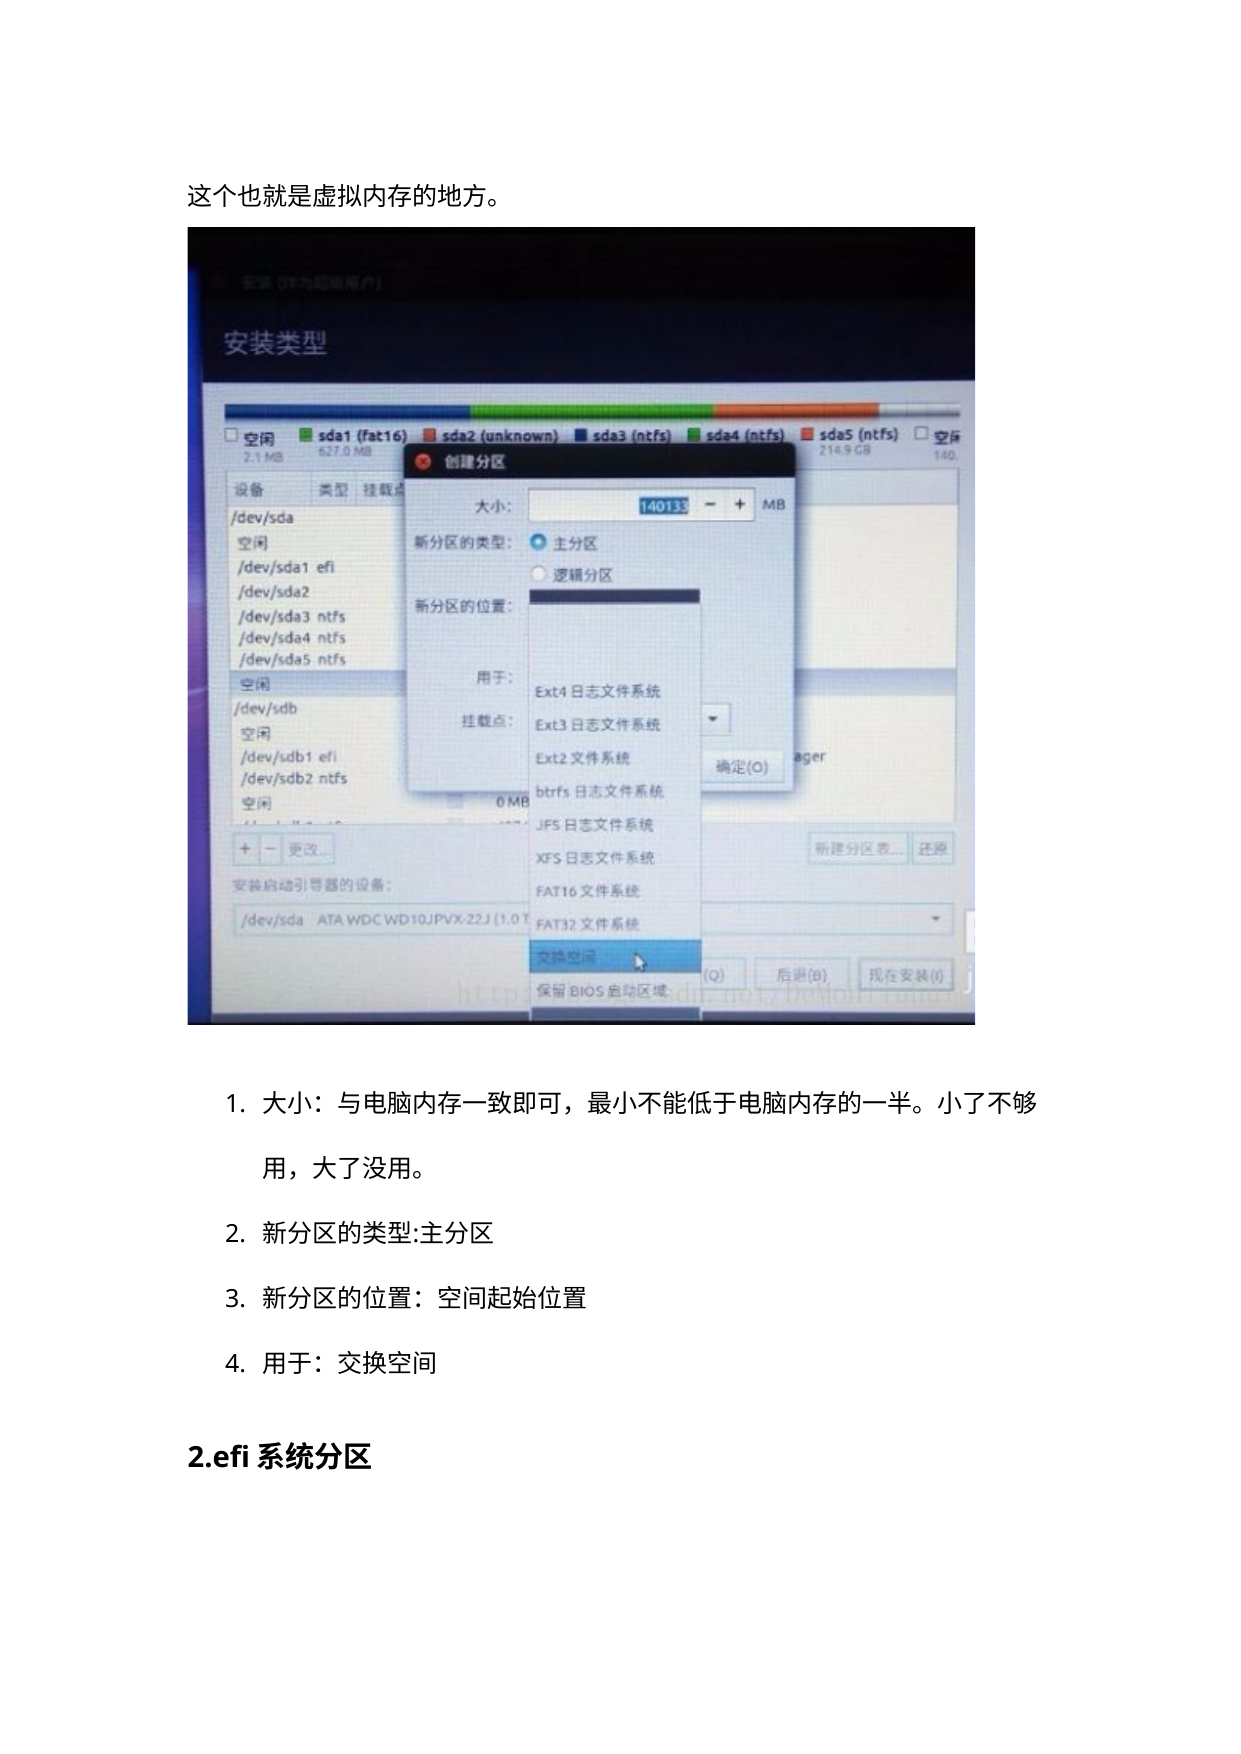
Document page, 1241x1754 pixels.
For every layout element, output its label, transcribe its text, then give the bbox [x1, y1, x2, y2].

text 2.efi系统分区 [187, 1423, 1053, 1488]
list 用于：交换空间 [225, 1329, 1053, 1394]
list 新分区的位置：空间起始位置 [225, 1264, 1053, 1329]
picture [187, 227, 976, 1025]
list 新分区的类型:主分区 [225, 1199, 1053, 1264]
list 大小：与电脑内存一致即可，最小不能低于电脑内存的一半。小了不够用，大了没用。 [225, 1069, 1053, 1199]
